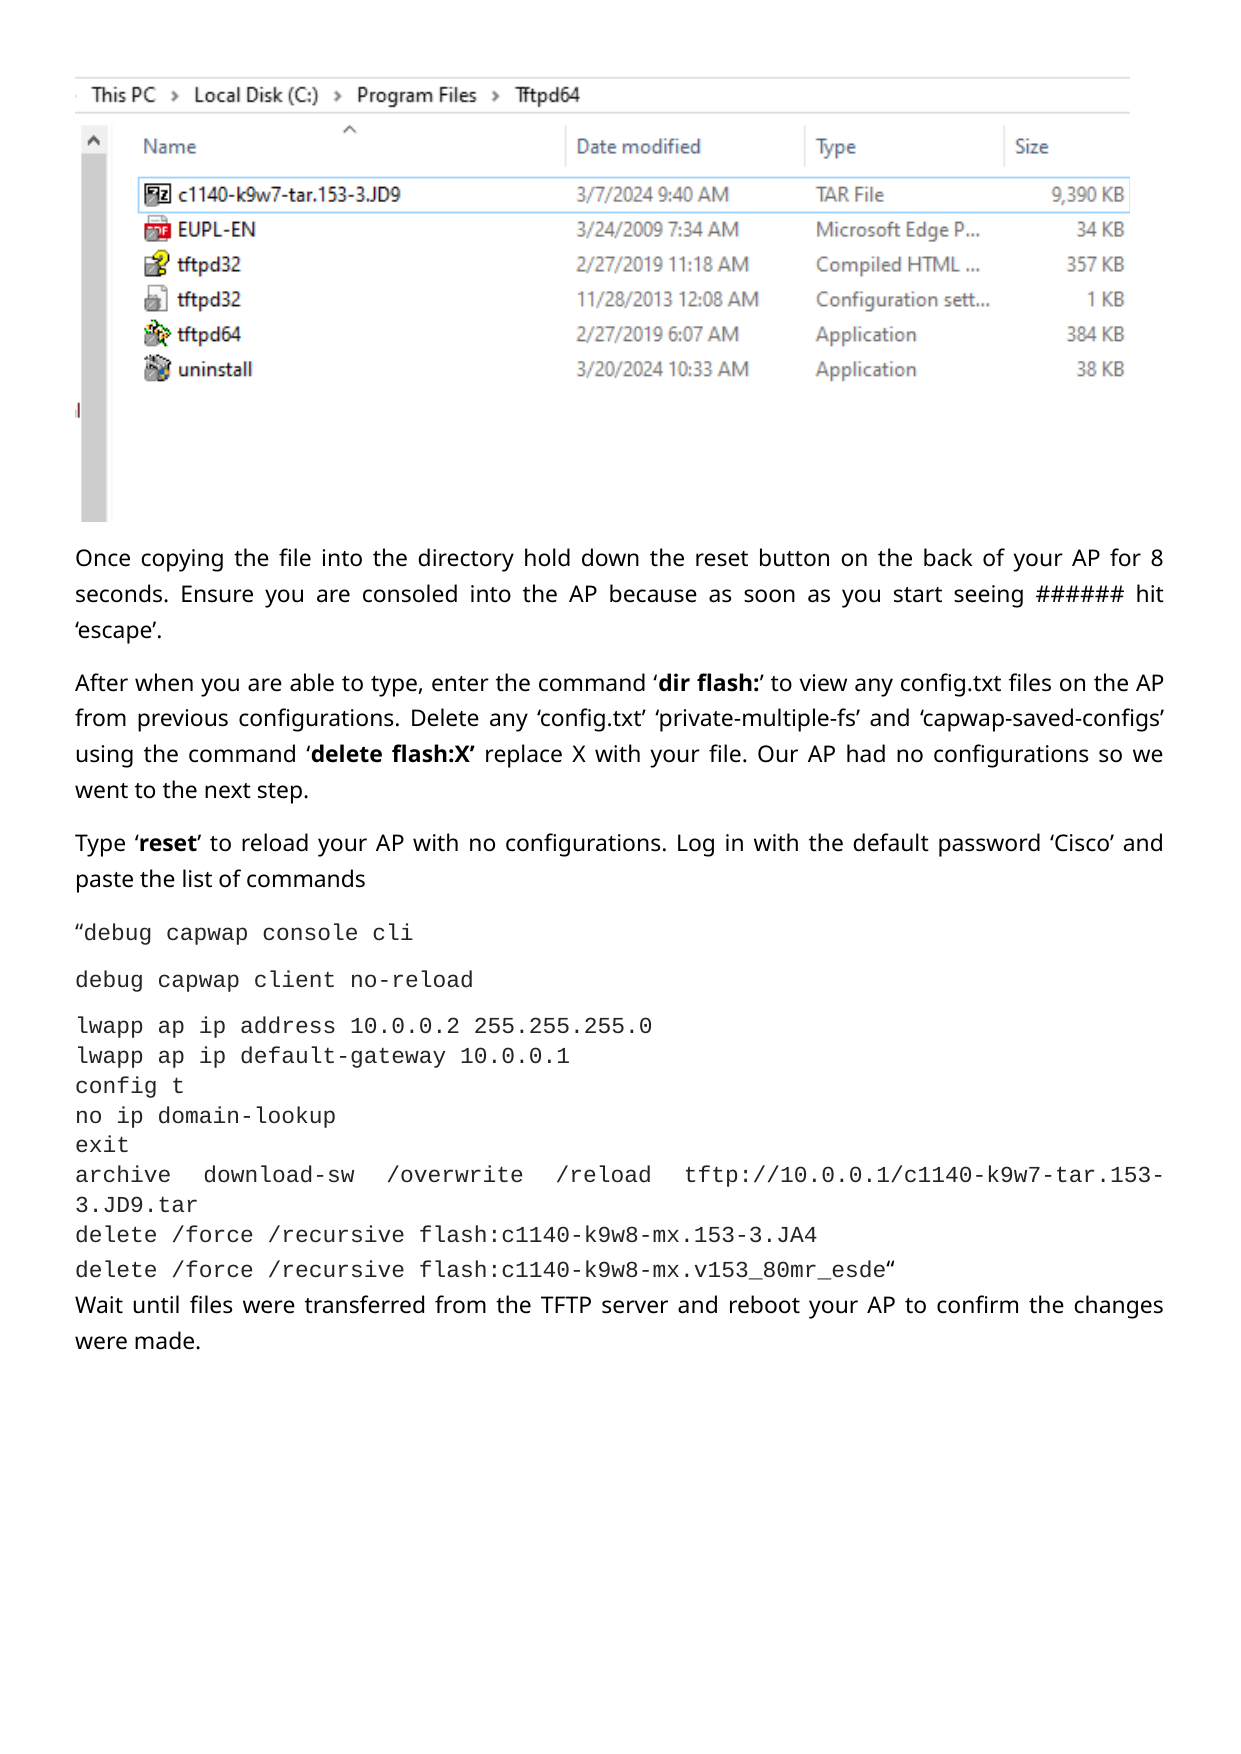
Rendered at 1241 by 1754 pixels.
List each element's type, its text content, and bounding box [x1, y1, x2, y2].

text debug capwap client no-reload [75, 968, 1165, 994]
text exit [75, 1134, 1165, 1160]
text no ip domain-lookup [75, 1104, 1165, 1130]
text delete /force /recursive flash:c1140-k9w8-mx.v153_80mr_esde“ [75, 1253, 1165, 1284]
text lwapp ap ip address 10.0.0.2 255.255.255.0 [75, 1014, 1165, 1041]
text After when you are able to type, enter the command ‘dir flash:’ to view any config.txt files on the AP from previous configurations. Delete any ‘config.txt’ ‘private-multiple-fs’ and ‘capwap-saved-configs’ using the command ‘delete flash:X’ replace X with your file. Our AP had no configurations so we went to the next step. [75, 666, 1165, 806]
text config t [75, 1074, 1165, 1100]
text delete /force /recursive flash:c1140-k9w8-mx.153-3.JA4 [75, 1223, 1165, 1249]
text Once copying the file into the directory hold down the reset button on the back of your AP for 8 seconds. Ensure you are consoled into the AP because as soon as you start seeing ###### hit ‘escape’. [75, 542, 1165, 645]
text lwapp ap ip default-gateway 10.0.0.1 [75, 1044, 1165, 1070]
picture [75, 75, 1130, 522]
text “debug capwap console cli [75, 915, 1165, 947]
text archive download-sw /overwrite /reload tftp://10.0.0.1/c1140-k9w7-tar.153-3.JD9.tar [75, 1163, 1165, 1219]
text Type ‘reset’ to reload your AP with no configurations. Log in with the default password ‘Cisco’ and paste the list of commands [75, 827, 1165, 894]
text Wait until files were transferred from the TFTP server and reboot your AP to confirm the changes were made. [75, 1289, 1165, 1356]
